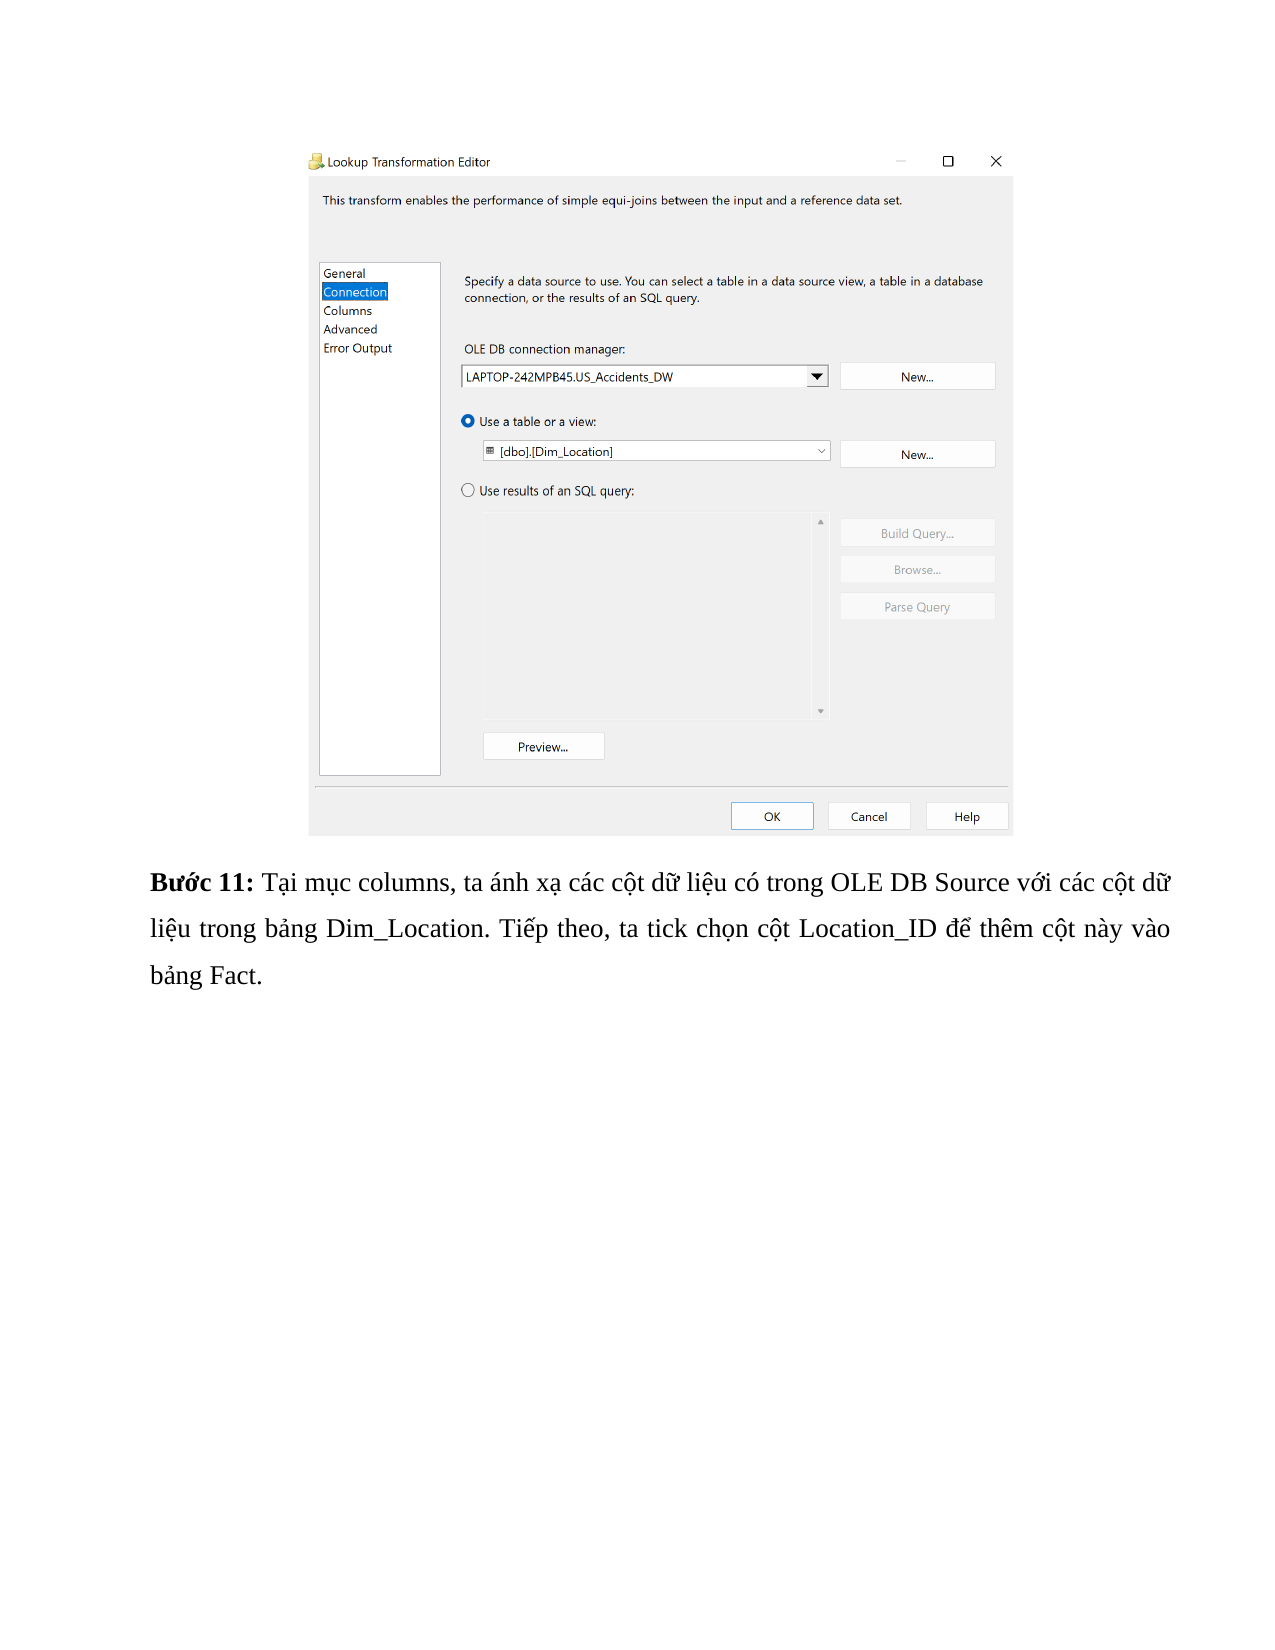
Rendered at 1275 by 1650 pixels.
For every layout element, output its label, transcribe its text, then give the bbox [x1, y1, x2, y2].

text Bước 11: Tại mục columns, ta ánh xạ các cột dữ liệu có trong OLE DB Source với các cột dữ liệu trong bảng Dim_Location. Tiếp theo, ta tick chọn cột Location_ID để thêm cột này vào bảng Fact. [150, 866, 1172, 990]
picture [308, 150, 1014, 836]
